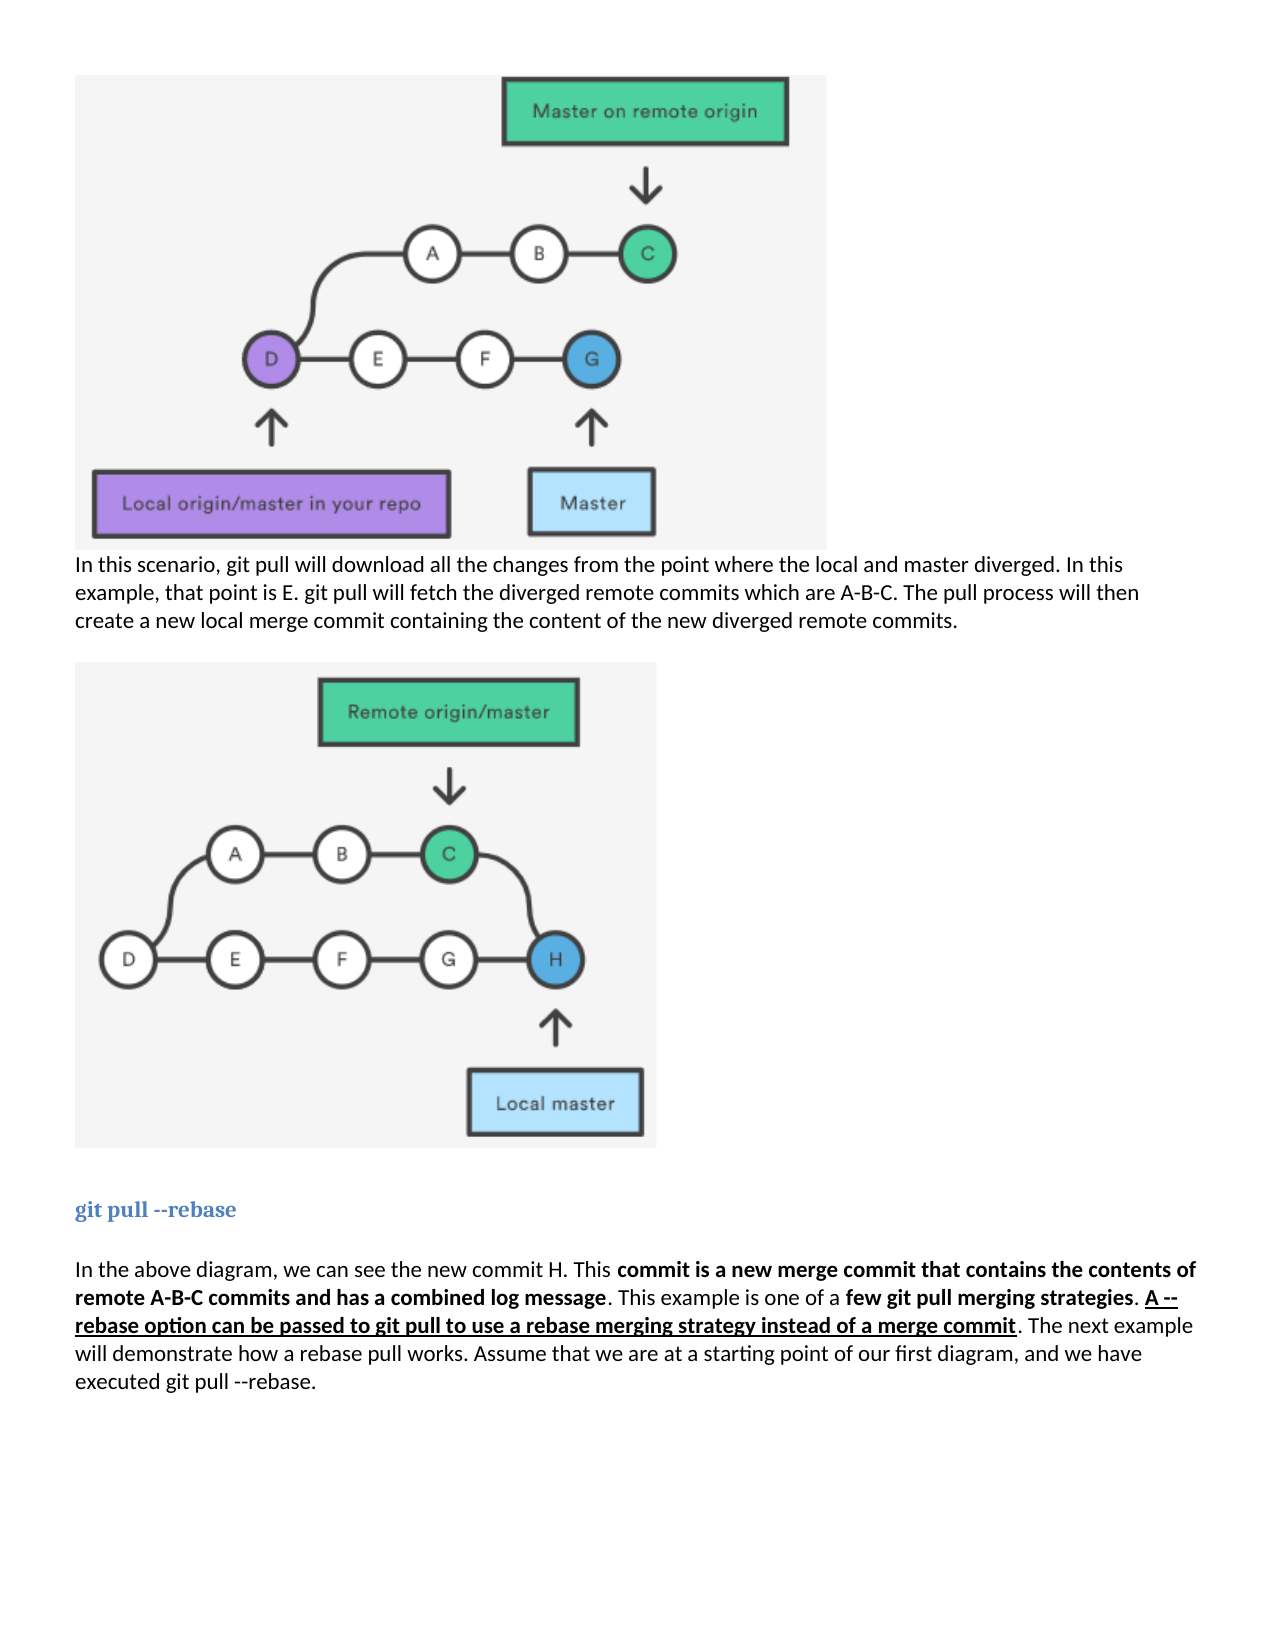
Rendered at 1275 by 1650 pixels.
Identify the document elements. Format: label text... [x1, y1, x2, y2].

text In this scenario, git pull will download all the changes from the point where the local and master diverged. In this example, that point is E. git pull will fetch the diverged remote commits which are A-B-C. The pull process will then create a new local merge commit containing the content of the new diverged remote commits. [75, 550, 1200, 634]
text In the above diagram, we can see the new commit H. This commit is a new merge commit that contains the contents of remote A-B-C commits and has a combined log message. This example is one of a few git pull merging strategies. A --rebase option can be passed to git pull to use a rebase merging strategy instead of a merge commit. The next example will demonstrate how a rebase pull works. Assume that we are at a starting point of our first diagram, and we have executed git pull --rebase. [75, 1255, 1200, 1395]
picture [75, 662, 657, 1148]
picture [75, 75, 827, 550]
subtitle git pull --rebase [75, 1197, 1200, 1223]
